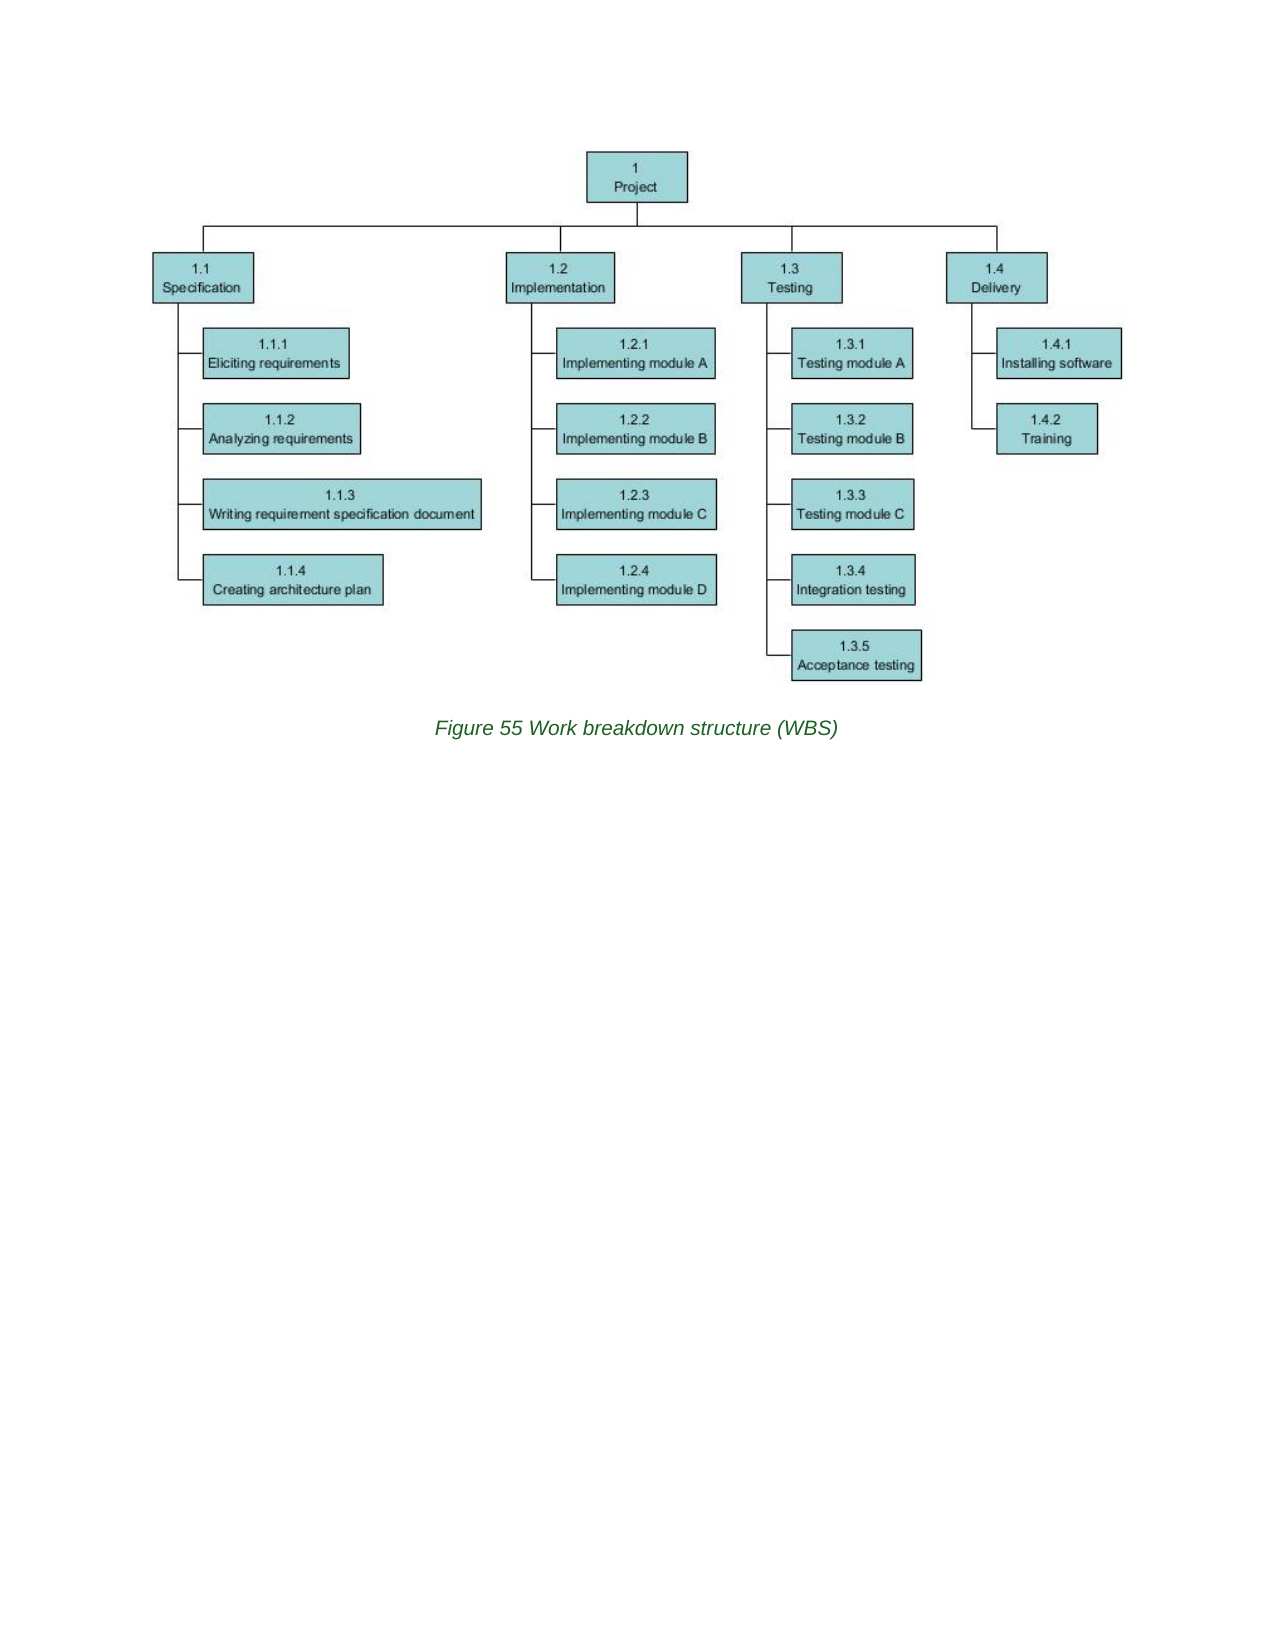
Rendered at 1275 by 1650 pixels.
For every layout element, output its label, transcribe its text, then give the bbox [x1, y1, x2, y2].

text Figure 59 Work breakdown structure (WBS) [150, 716, 1125, 740]
picture [150, 150, 1125, 685]
